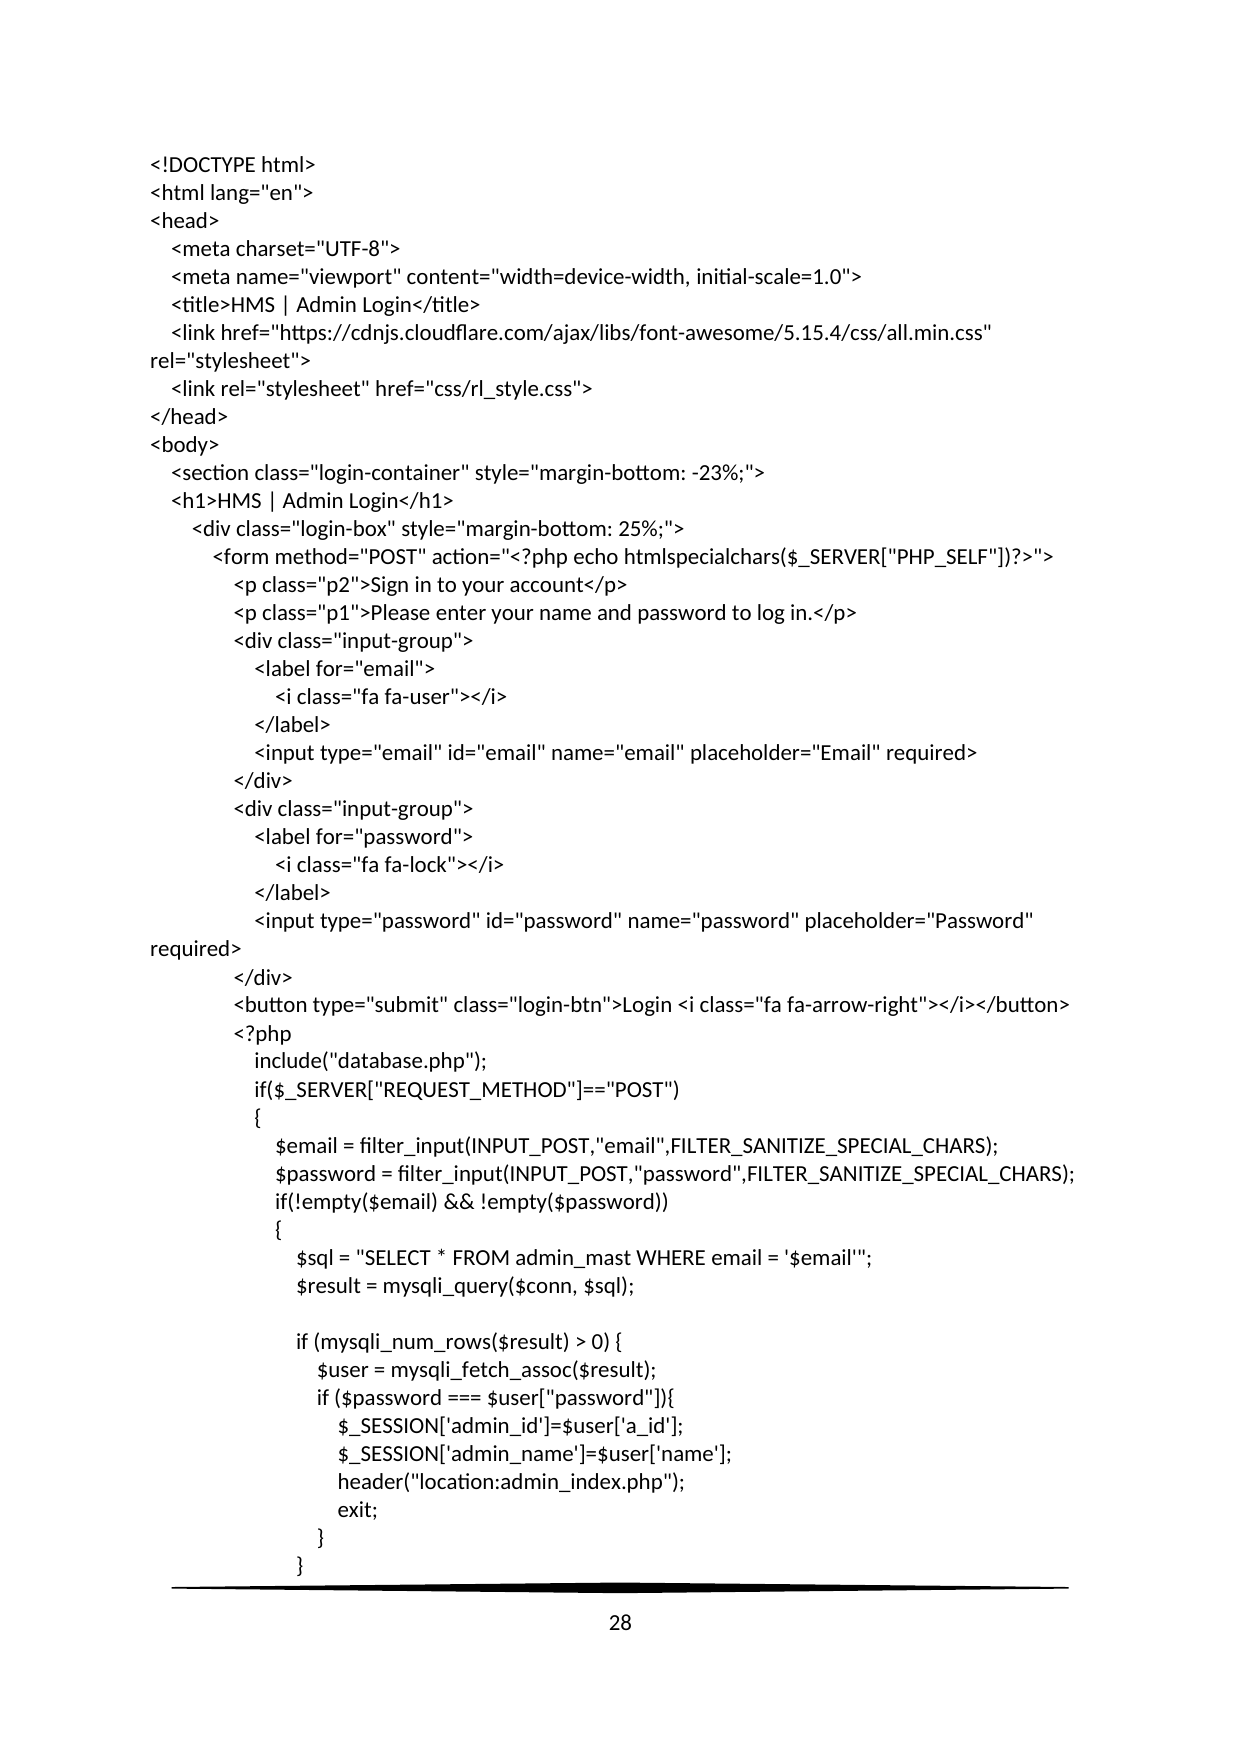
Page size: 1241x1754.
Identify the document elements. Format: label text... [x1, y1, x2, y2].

text $_SESSION['admin_id']=$user['a_id']; [150, 1411, 1090, 1439]
text <section class="login-container" style="margin-bottom: -23%;"> [150, 458, 1090, 486]
text $result = mysqli_query($conn, $sql); [150, 1271, 1090, 1299]
text <input type="password" id="password" name="password" placeholder="Password" required> [150, 907, 1090, 963]
text <p class="p2">Sign in to your account</p> [150, 570, 1090, 598]
text <!DOCTYPE html> [150, 150, 1090, 178]
text <i class="fa fa-user"></i> [150, 682, 1090, 710]
text <body> [150, 430, 1090, 458]
text </div> [150, 963, 1090, 991]
text { [150, 1215, 1090, 1243]
text header("location:admin_index.php"); [150, 1467, 1090, 1495]
text $sql = "SELECT * FROM admin_mast WHERE email = '$email'"; [150, 1243, 1090, 1271]
text <?php [150, 1019, 1090, 1047]
text </label> [150, 710, 1090, 738]
text } [150, 1523, 1090, 1551]
text $_SESSION['admin_name']=$user['name']; [150, 1439, 1090, 1467]
text <meta charset="UTF-8"> [150, 234, 1090, 262]
text if (mysqli_num_rows($result) > 0) { [150, 1327, 1090, 1355]
text <form method="POST" action="<?php echo htmlspecialchars($_SERVER["PHP_SELF"])?>"> [150, 542, 1090, 570]
text <i class="fa fa-lock"></i> [150, 851, 1090, 878]
text $password = filter_input(INPUT_POST,"password",FILTER_SANITIZE_SPECIAL_CHARS); [150, 1159, 1090, 1187]
text </head> [150, 402, 1090, 430]
text <label for="email"> [150, 654, 1090, 682]
text { [150, 1103, 1090, 1131]
text <title>HMS | Admin Login</title> [150, 290, 1090, 318]
text include("database.php"); [150, 1047, 1090, 1075]
text <button type="submit" class="login-btn">Login <i class="fa fa-arrow-right"></i></button> [150, 991, 1090, 1019]
text <link href="https://cdnjs.cloudflare.com/ajax/libs/font-awesome/5.15.4/css/all.min.css" rel="stylesheet"> [150, 318, 1090, 374]
text exit; [150, 1495, 1090, 1523]
text </div> [150, 766, 1090, 794]
text <html lang="en"> [150, 178, 1090, 206]
text if($_SERVER["REQUEST_METHOD"]=="POST") [150, 1075, 1090, 1103]
text $email = filter_input(INPUT_POST,"email",FILTER_SANITIZE_SPECIAL_CHARS); [150, 1131, 1090, 1159]
text $user = mysqli_fetch_assoc($result); [150, 1355, 1090, 1383]
text <p class="p1">Please enter your name and password to log in.</p> [150, 598, 1090, 626]
text <h1>HMS | Admin Login</h1> [150, 486, 1090, 514]
text <input type="email" id="email" name="email" placeholder="Email" required> [150, 738, 1090, 766]
text <div class="login-box" style="margin-bottom: 25%;"> [150, 514, 1090, 542]
text <meta name="viewport" content="width=device-width, initial-scale=1.0"> [150, 262, 1090, 290]
text <div class="input-group"> [150, 626, 1090, 654]
text <head> [150, 206, 1090, 234]
text if ($password === $user["password"]){ [150, 1383, 1090, 1411]
text } [150, 1551, 1090, 1579]
text <div class="input-group"> [150, 794, 1090, 822]
text <link rel="stylesheet" href="css/rl_style.css"> [150, 374, 1090, 402]
text <label for="password"> [150, 822, 1090, 851]
text if(!empty($email) && !empty($password)) [150, 1187, 1090, 1215]
text </label> [150, 878, 1090, 907]
